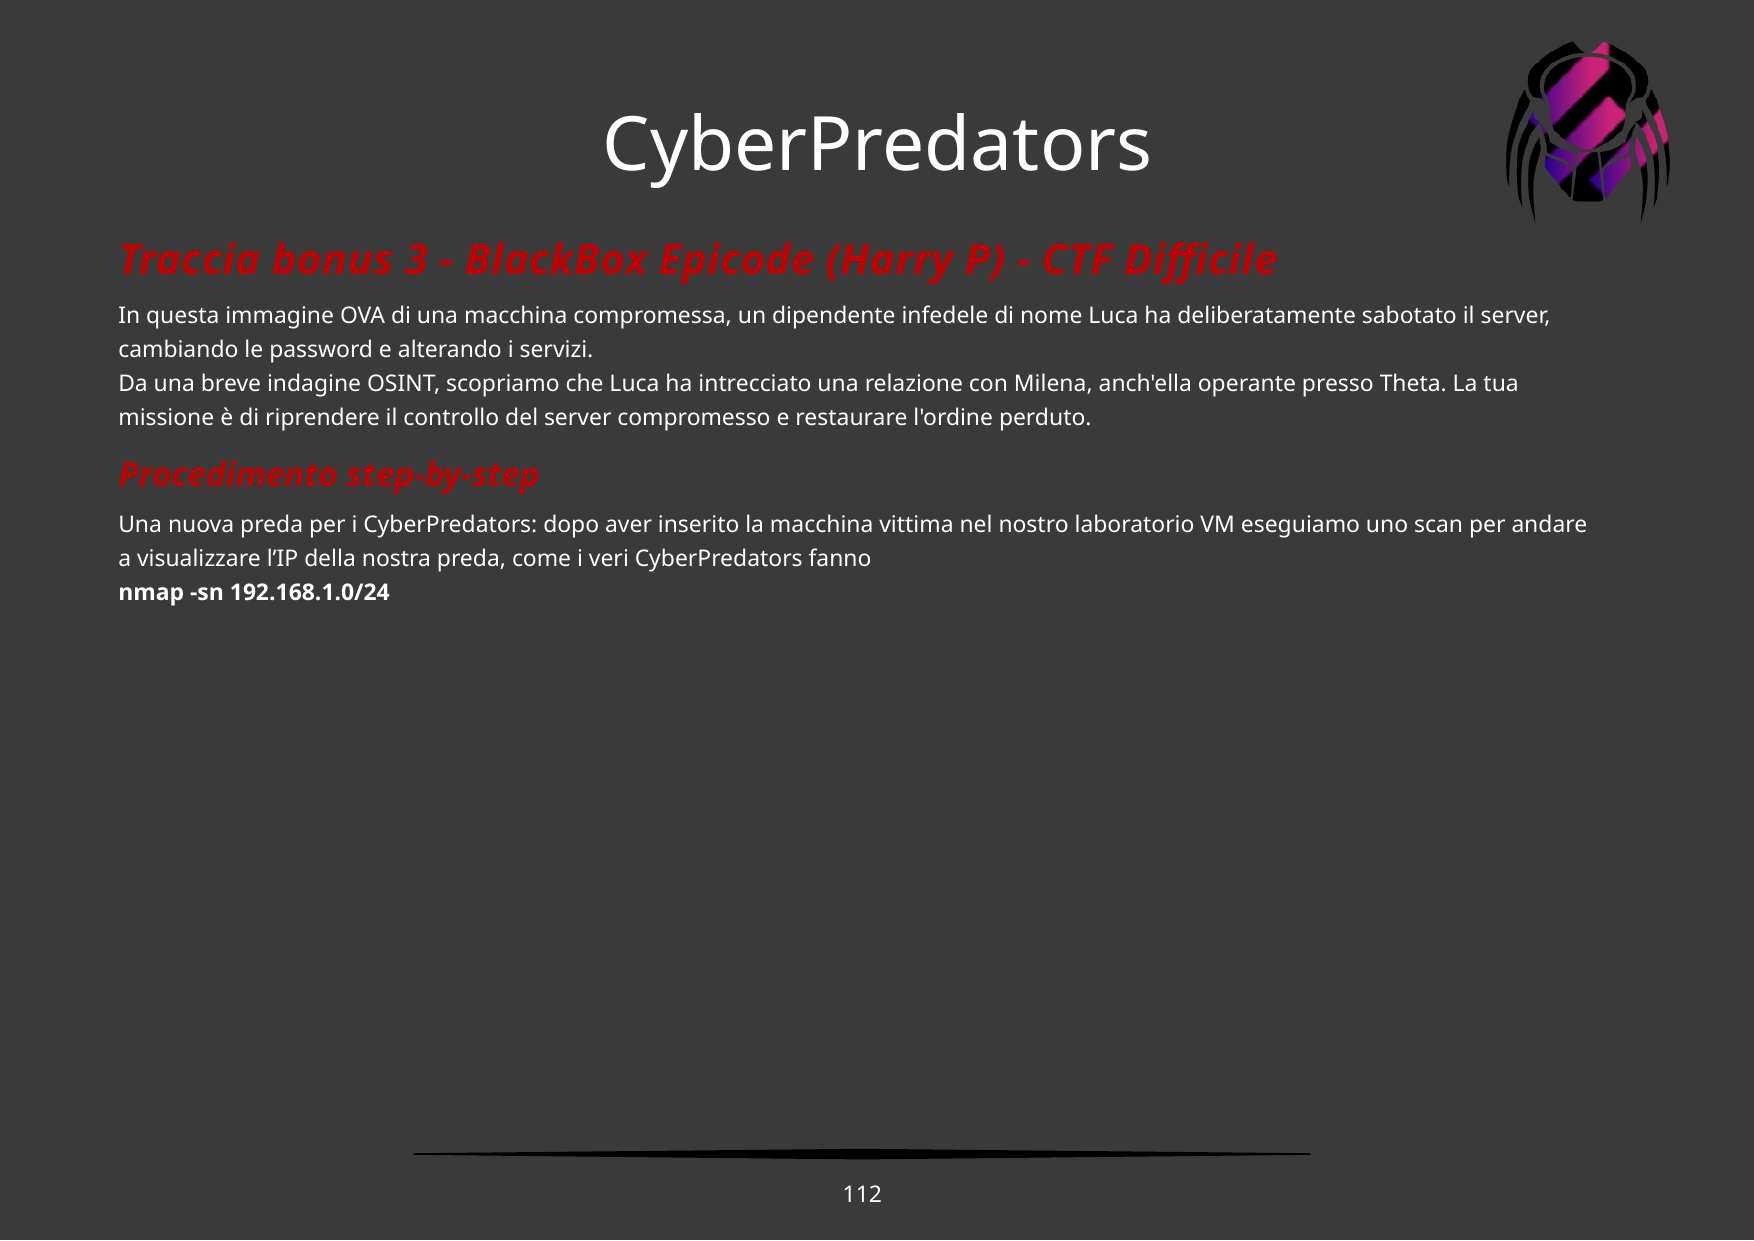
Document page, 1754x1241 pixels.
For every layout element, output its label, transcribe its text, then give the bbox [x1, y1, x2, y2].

subtitle Traccia bonus 3 - BlackBox Epicode (Harry P) - CTF Difficile [118, 230, 1606, 286]
text In questa immagine OVA di una macchina compromessa, un dipendente infedele di nome Luca ha deliberatamente sabotato il server, cambiando le password e alterando i servizi. Da una breve indagine OSINT, scopriamo che Luca ha intrecciato una relazione con Milena, anch'ella operante presso Theta. La tua missione è di riprendere il controllo del server compromesso e restaurare l'ordine perduto. [118, 299, 1606, 432]
text Una nuova preda per i CyberPredators: dopo aver inserito la macchina vittima nel nostro laboratorio VM eseguiamo uno scan per andare a visualizzare l’IP della nostra preda, come i veri CyberPredators fanno nmap -sn 192.168.1.0/24 Abbiamo eseguito uno scan sulla rete per andare ad individuare la nostra preda: 192.168.1.7 [118, 508, 1606, 607]
picture [1496, 40, 1679, 224]
subtitle Procedimento step-by-step [118, 451, 1606, 496]
